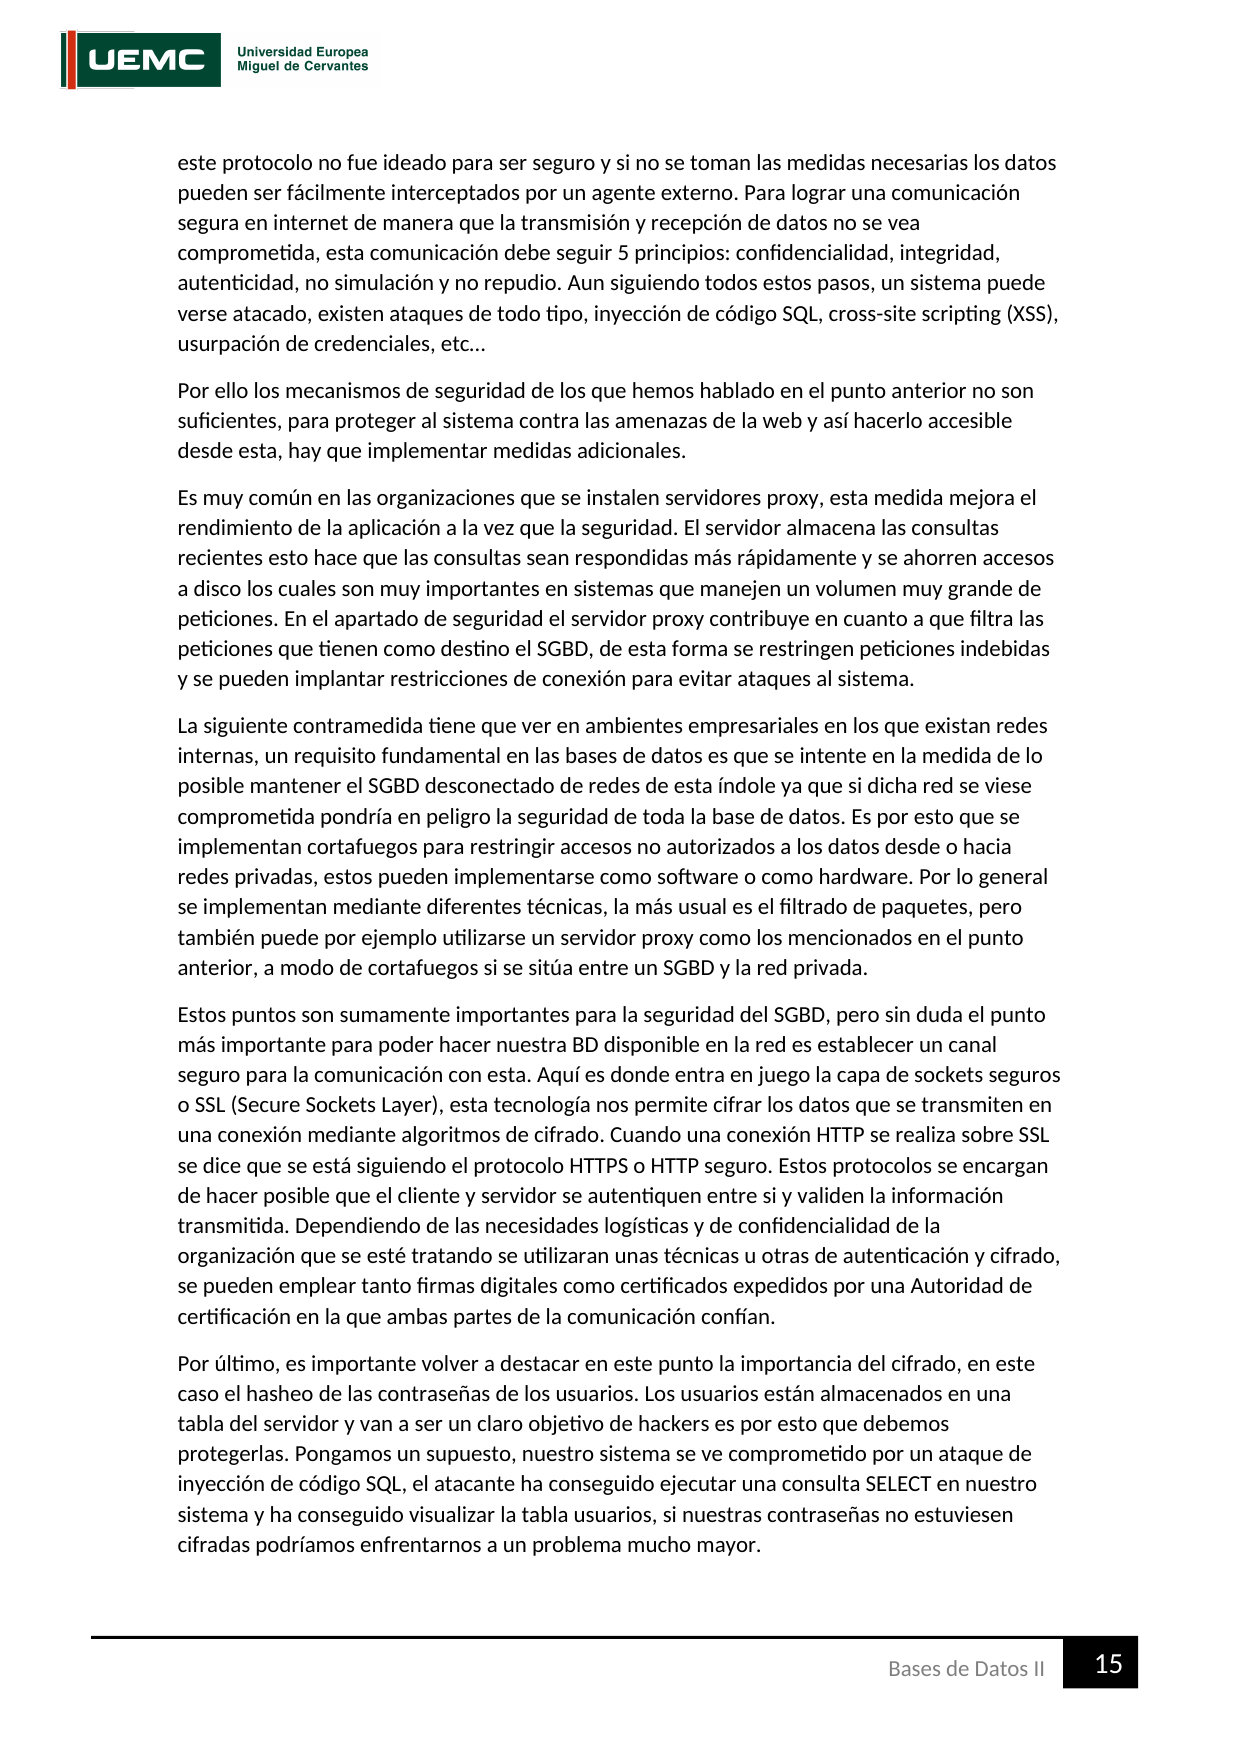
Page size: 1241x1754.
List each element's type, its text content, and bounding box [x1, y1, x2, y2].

text Por último, es importante volver a destacar en este punto la importancia del cifrado, en este caso el hasheo de las contraseñas de los usuarios. Los usuarios están almacenados en una tabla del servidor y van a ser un claro objetivo de hackers es por esto que debemos protegerlas. Pongamos un supuesto, nuestro sistema se ve comprometido por un ataque de inyección de código SQL, el atacante ha conseguido ejecutar una consulta SELECT en nuestro sistema y ha conseguido visualizar la tabla usuarios, si nuestras contraseñas no estuviesen cifradas podríamos enfrentarnos a un problema mucho mayor. [177, 1349, 1063, 1558]
text La siguiente contramedida tiene que ver en ambientes empresariales en los que existan redes internas, un requisito fundamental en las bases de datos es que se intente en la medida de lo posible mantener el SGBD desconectado de redes de esta índole ya que si dicha red se viese comprometida pondría en peligro la seguridad de toda la base de datos. Es por esto que se implementan cortafuegos para restringir accesos no autorizados a los datos desde o hacia redes privadas, estos pueden implementarse como software o como hardware. Por lo general se implementan mediante diferentes técnicas, la más usual es el filtrado de paquetes, pero también puede por ejemplo utilizarse un servidor proxy como los mencionados en el punto anterior, a modo de cortafuegos si se sitúa entre un SGBD y la red privada. [177, 711, 1063, 981]
text Estos puntos son sumamente importantes para la seguridad del SGBD, pero sin duda el punto más importante para poder hacer nuestra BD disponible en la red es establecer un canal seguro para la comunicación con esta. Aquí es donde entra en juego la capa de sockets seguros o SSL (Secure Sockets Layer), esta tecnología nos permite cifrar los datos que se transmiten en una conexión mediante algoritmos de cifrado. Cuando una conexión HTTP se realiza sobre SSL se dice que se está siguiendo el protocolo HTTPS o HTTP seguro. Estos protocolos se encargan de hacer posible que el cliente y servidor se autentiquen entre si y validen la información transmitida. Dependiendo de las necesidades logísticas y de confidencialidad de la organización que se esté tratando se utilizaran unas técnicas u otras de autenticación y cifrado, se pueden emplear tanto firmas digitales como certificados expedidos por una Autoridad de certificación en la que ambas partes de la comunicación confían. [177, 1000, 1063, 1330]
picture [59, 29, 384, 91]
text Es muy común en las organizaciones que se instalen servidores proxy, esta medida mejora el rendimiento de la aplicación a la vez que la seguridad. El servidor almacena las consultas recientes esto hace que las consultas sean respondidas más rápidamente y se ahorren accesos a disco los cuales son muy importantes en sistemas que manejen un volumen muy grande de peticiones. En el apartado de seguridad el servidor proxy contribuye en cuanto a que filtra las peticiones que tienen como destino el SGBD, de esta forma se restringen peticiones indebidas y se pueden implantar restricciones de conexión para evitar ataques al sistema. [177, 483, 1063, 692]
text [177, 148, 1063, 357]
text Por ello los mecanismos de seguridad de los que hemos hablado en el punto anterior no son suficientes, para proteger al sistema contra las amenazas de la web y así hacerlo accesible desde esta, hay que implementar medidas adicionales. [177, 376, 1063, 464]
